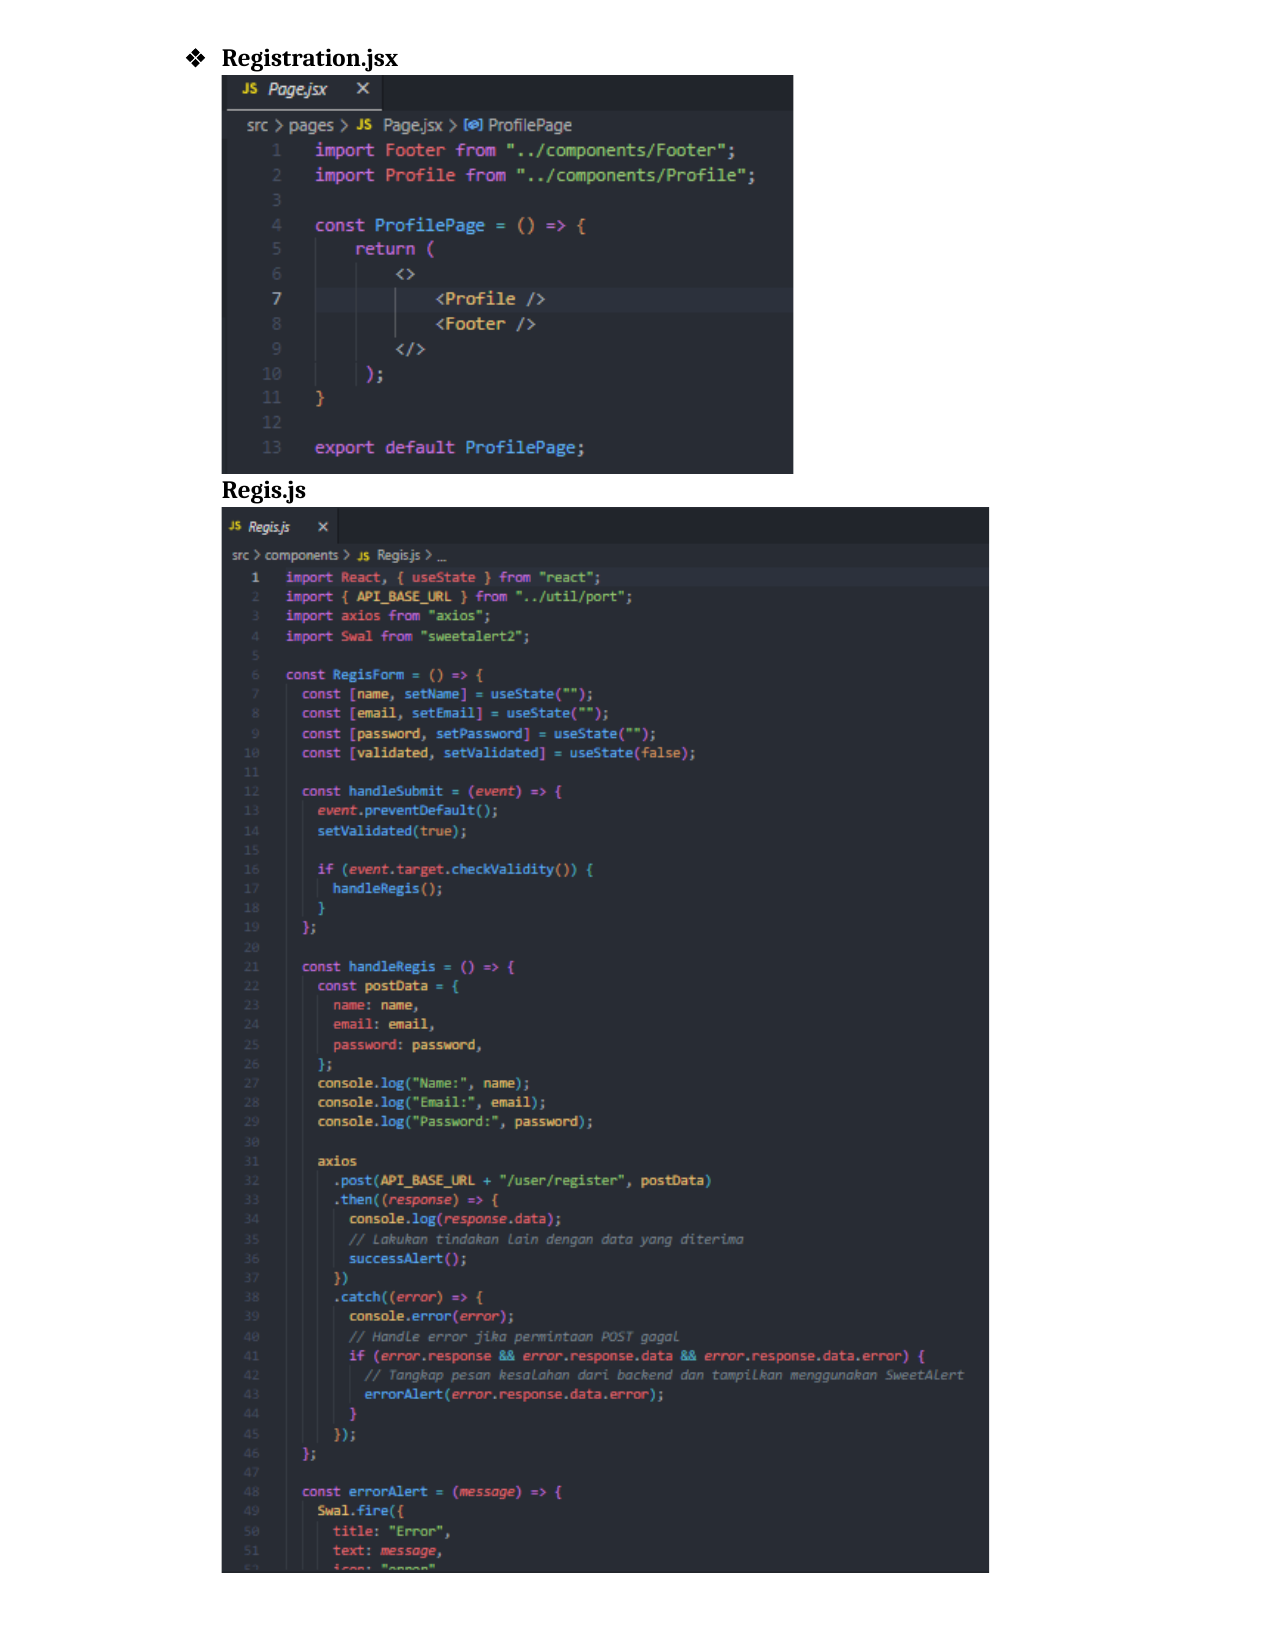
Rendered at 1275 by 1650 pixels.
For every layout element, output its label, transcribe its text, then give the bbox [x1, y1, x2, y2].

picture [221, 75, 794, 474]
picture [221, 507, 990, 1573]
